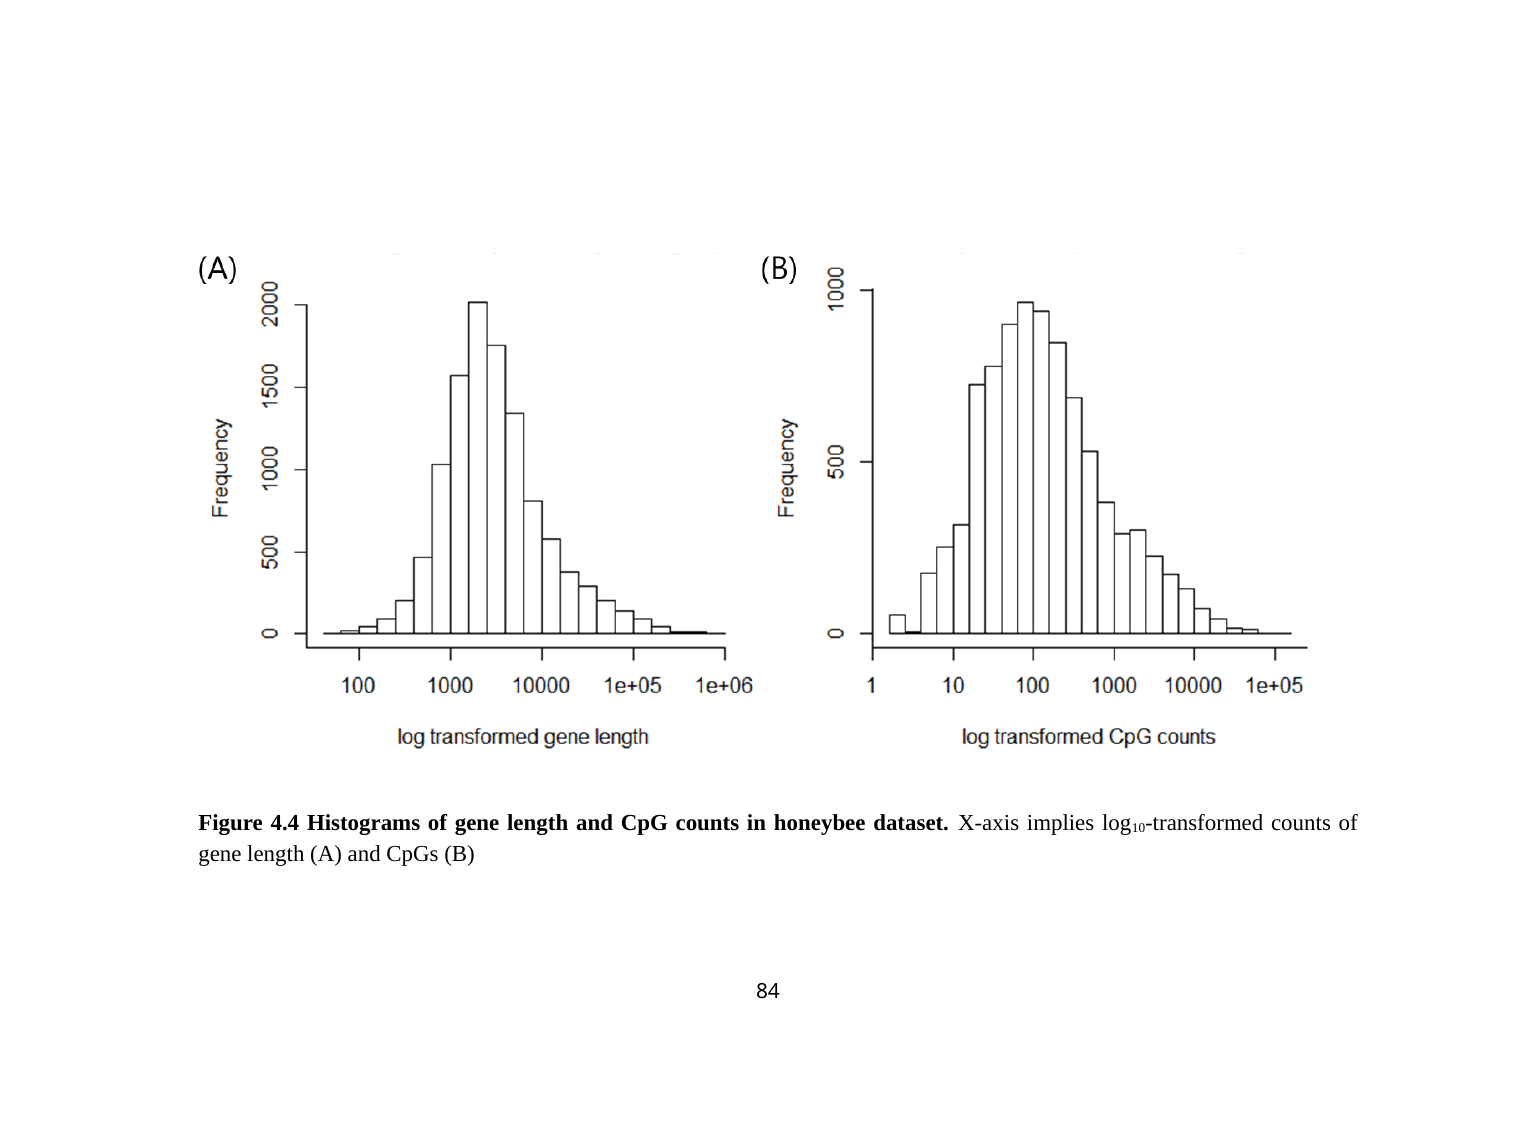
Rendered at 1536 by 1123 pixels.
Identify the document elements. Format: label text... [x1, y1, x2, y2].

text Figure 4.4 Histograms of gene length and CpG counts in honeybee dataset. X-axis implies log10-transformed counts of gene length (A) and CpGs (B) [198, 809, 1358, 866]
picture [177, 237, 1359, 775]
